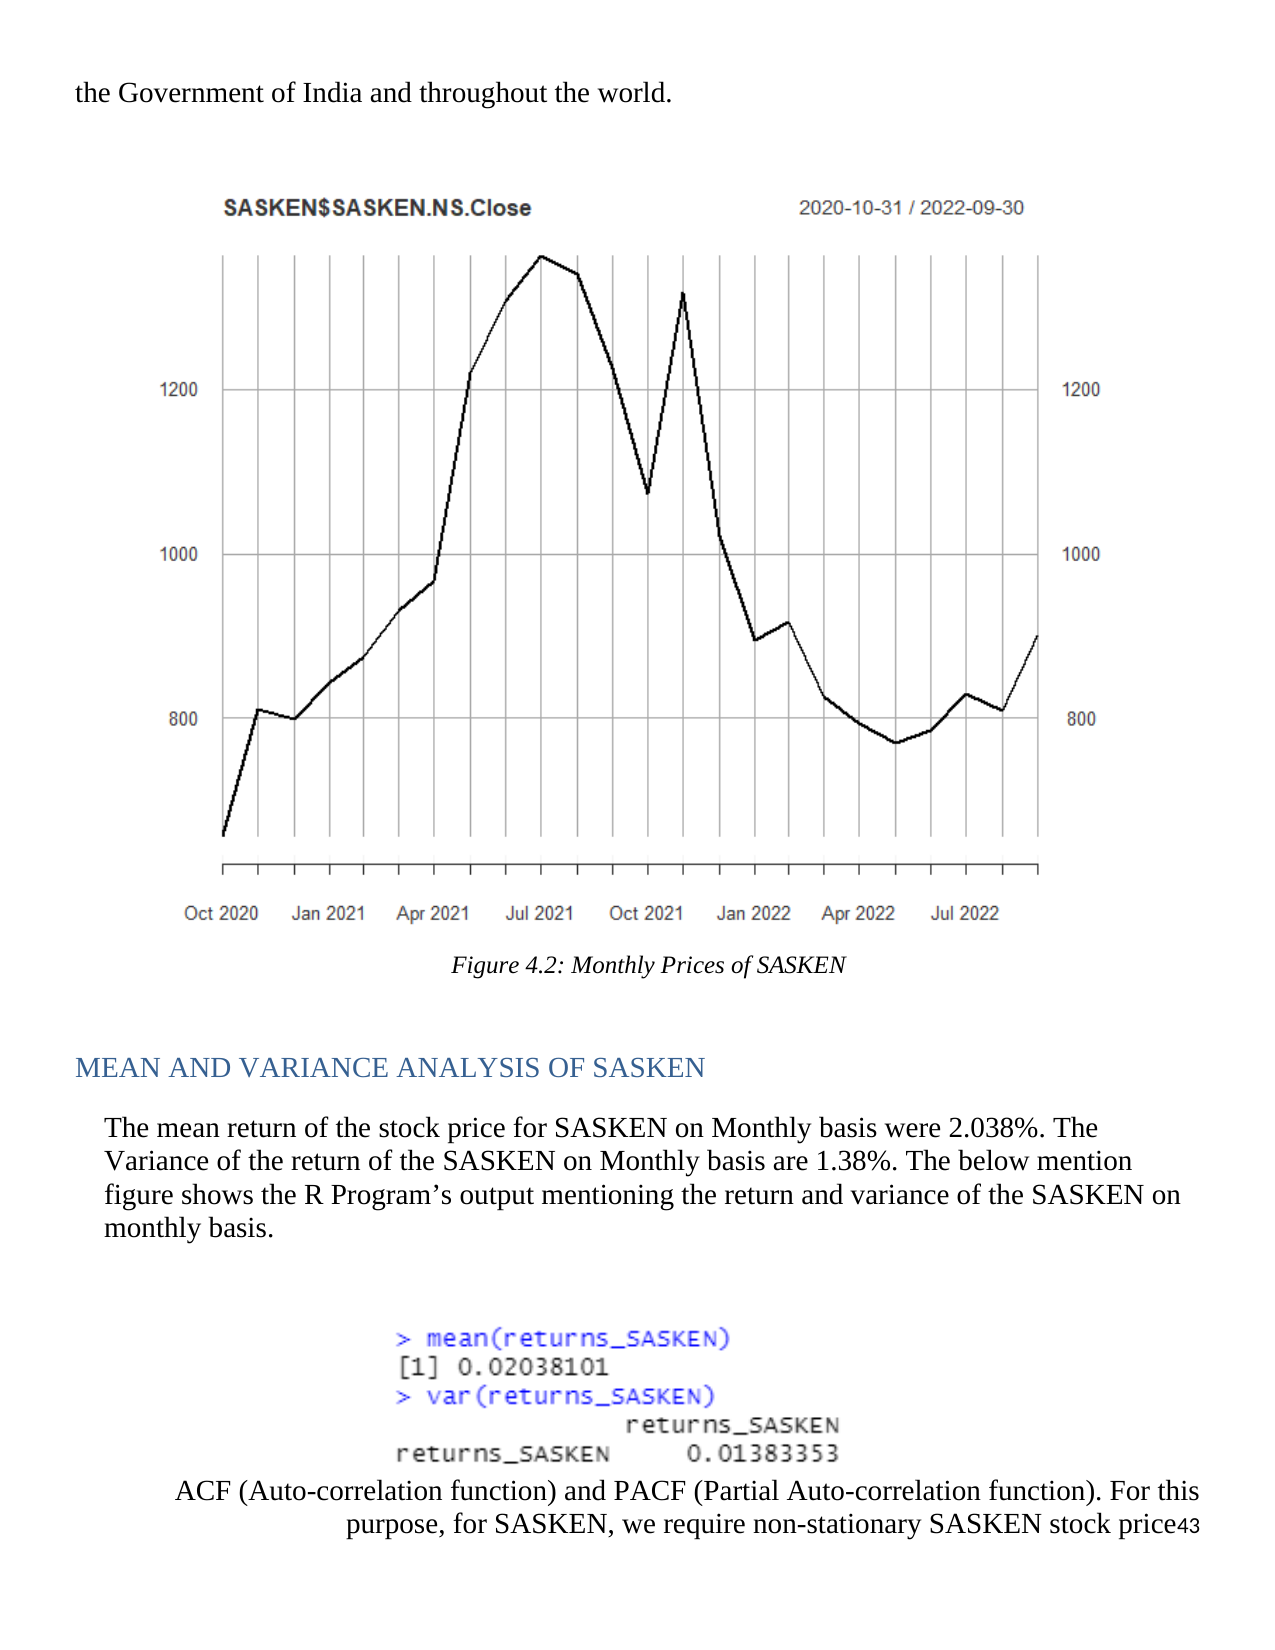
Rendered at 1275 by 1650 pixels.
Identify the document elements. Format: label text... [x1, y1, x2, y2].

text Figure 4.2: Monthly Prices of SASKEN [104, 951, 1195, 979]
picture [389, 1319, 871, 1466]
text The mean return of the stock price for SASKEN on Monthly basis were 2.038%. The Variance of the return of the SASKEN on Monthly basis are 1.38%. The below mention figure shows the R Program’s output mentioning the return and variance of the SASKEN on monthly basis. [104, 1110, 1195, 1244]
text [75, 75, 1186, 108]
text MEAN AND VARIANCE ANALYSIS OF SASKEN [75, 1050, 1185, 1083]
picture [142, 133, 1119, 937]
